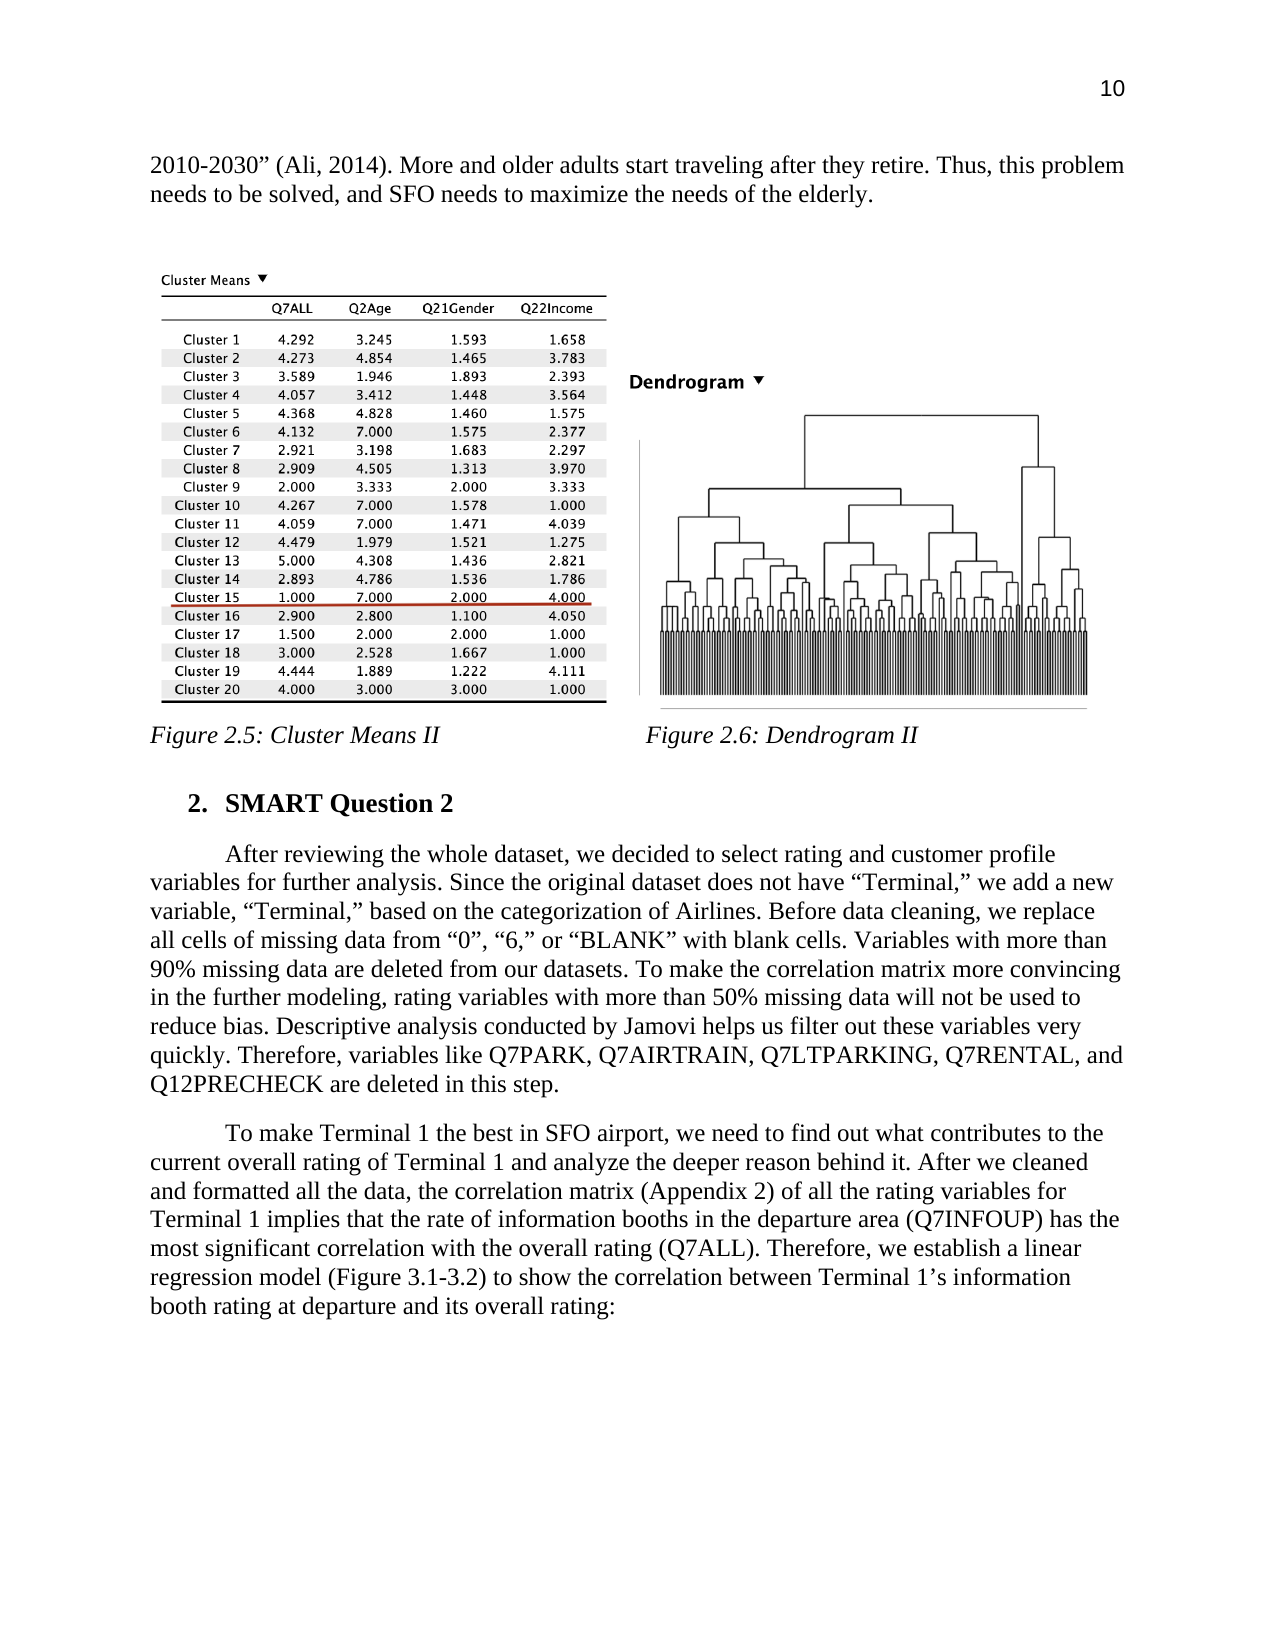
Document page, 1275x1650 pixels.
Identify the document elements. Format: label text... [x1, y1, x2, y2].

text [150, 150, 1125, 207]
subtitle SMART Question 2 [187, 787, 1125, 818]
text After reviewing the whole dataset, we decided to select rating and customer profile variables for further analysis. Since the original dataset does not have “Terminal,” we add a new variable, “Terminal,” based on the categorization of Airlines. Before data cleaning, we replace all cells of missing data from “0”, “6,” or “BLANK” with blank cells. Variables with more than 90% missing data are deleted from our datasets. To make the correlation matrix more convincing in the further modeling, rating variables with more than 50% missing data will not be used to reduce bias. Descriptive analysis conducted by Jamovi helps us filter out these variables very quickly. Therefore, variables like Q7PARK, Q7AIRTRAIN, Q7LTPARKING, Q7RENTAL, and Q12PRECHECK are deleted in this step. [150, 839, 1125, 1097]
text To make Terminal 1 the best in SFO airport, we need to find out what contributes to the current overall rating of Terminal 1 and analyze the deeper reason behind it. After we cleaned and formatted all the data, the correlation matrix (Appendix 2) of all the rating variables for Terminal 1 implies that the rate of information booths in the departure area (Q7INFOUP) has the most significant correlation with the overall rating (Q7ALL). Therefore, we establish a linear regression model (Figure 3.1-3.2) to show the correlation between Terminal 1’s information booth rating at departure and its overall rating: [150, 1118, 1125, 1319]
text Figure 2.5: Cluster Means II Figure 2.6: Dendrogram II [150, 721, 1125, 749]
picture [150, 265, 1108, 721]
